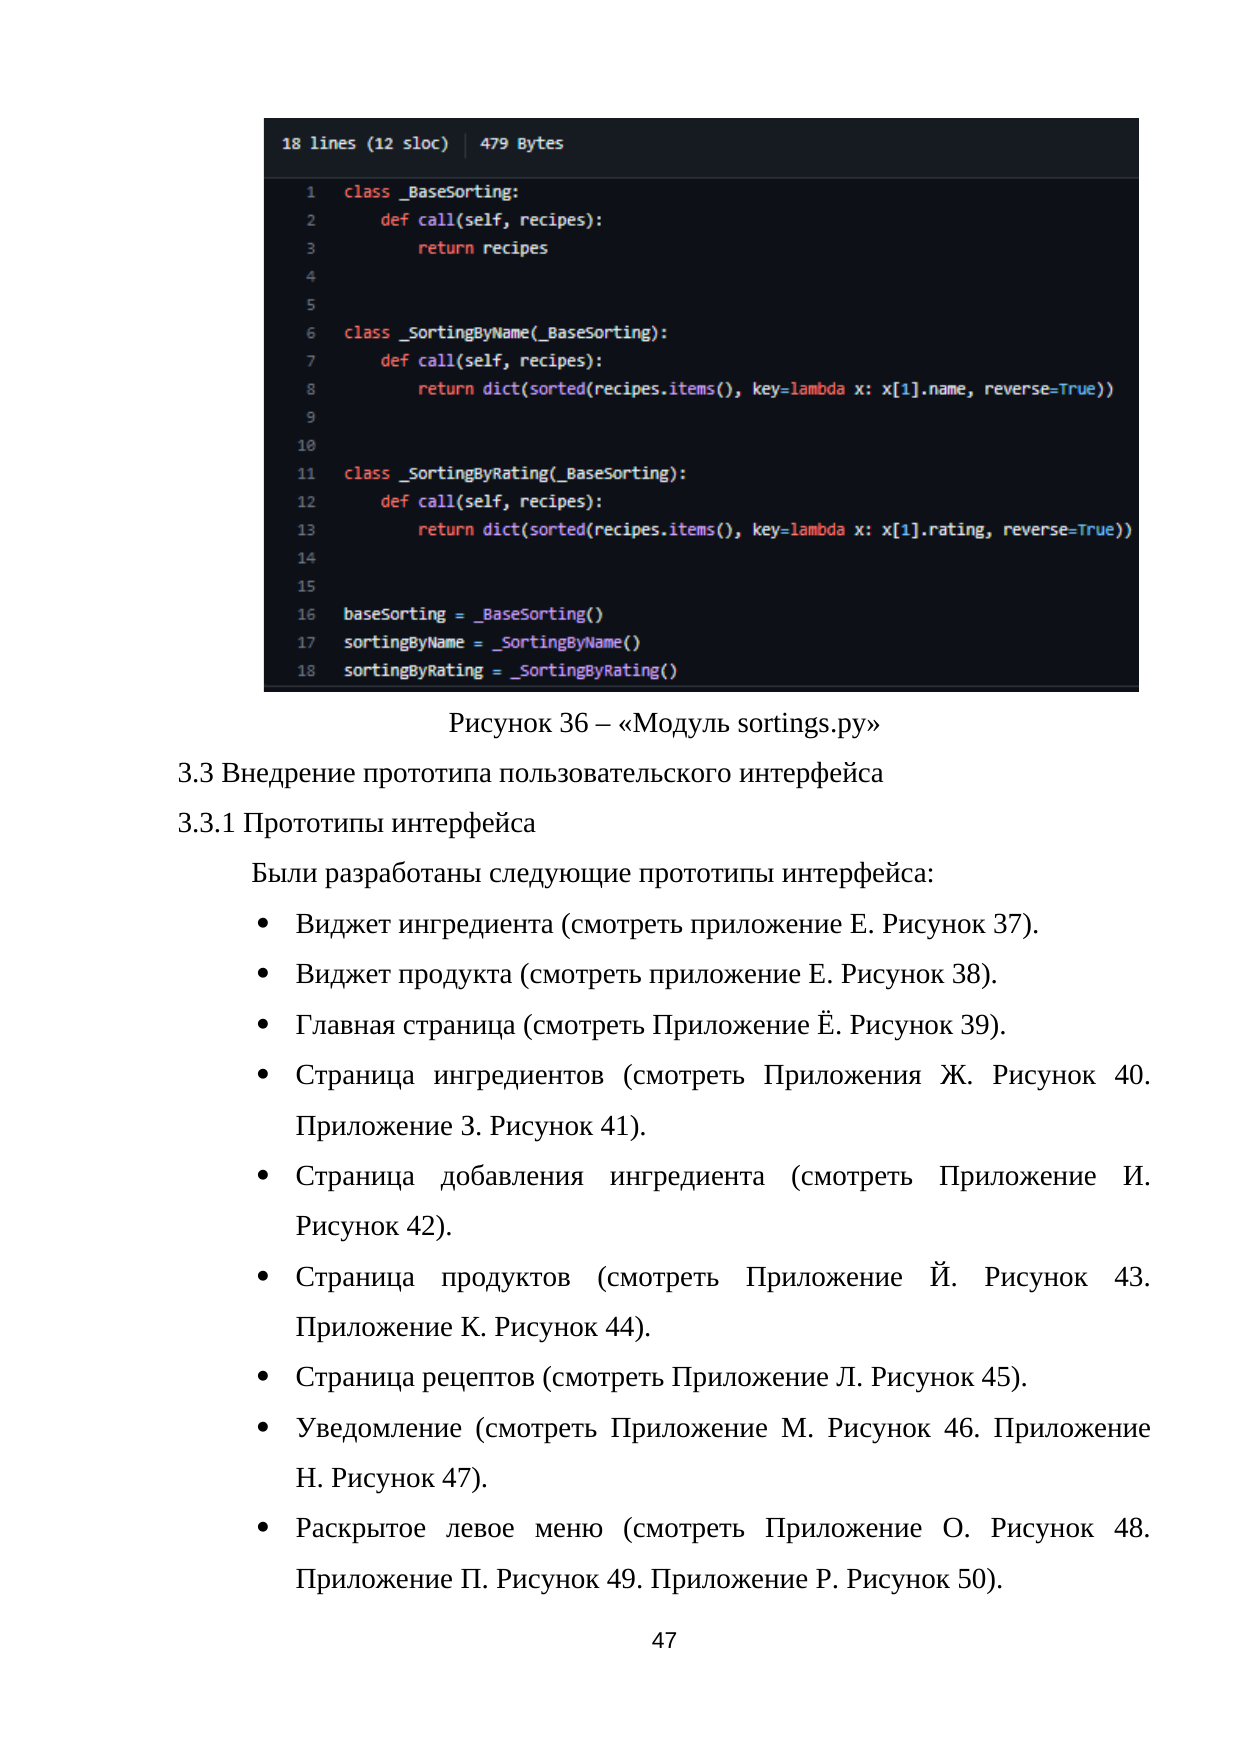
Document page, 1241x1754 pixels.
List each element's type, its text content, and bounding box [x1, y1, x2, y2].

list Страница добавления ингредиента (смотреть Приложение И. Рисунок 42). [258, 1158, 1152, 1242]
list Уведомление (смотреть Приложение М. Рисунок 46. Приложение Н. Рисунок 47). [258, 1410, 1152, 1494]
text Были разработаны следующие прототипы интерфейса: [177, 856, 1152, 889]
text 3.3 Внедрение прототипа пользовательского интерфейса [177, 755, 1152, 788]
list Страница рецептов (смотреть Приложение Л. Рисунок 45). [258, 1359, 1152, 1393]
list Раскрытое левое меню (смотреть Приложение О. Рисунок 48. Приложение П. Рисунок 49. Приложение Р. Рисунок 50). [258, 1511, 1152, 1594]
list Страница ингредиентов (смотреть Приложения Ж. Рисунок 40. Приложение З. Рисунок 41). [258, 1057, 1152, 1141]
list Главная страница (смотреть Приложение Ё. Рисунок 39). [258, 1007, 1152, 1040]
list Страница продуктов (смотреть Приложение Й. Рисунок 43. Приложение К. Рисунок 44). [258, 1259, 1152, 1343]
list Виджет продукта (смотреть приложение Е. Рисунок 38). [258, 956, 1152, 990]
text Рисунок 36 – «Модуль sortings.py» [177, 705, 1152, 738]
picture [263, 118, 1139, 692]
text 3.3.1 Прототипы интерфейса [177, 805, 1152, 839]
list Виджет ингредиента (смотреть приложение Е. Рисунок 37). [258, 906, 1152, 939]
